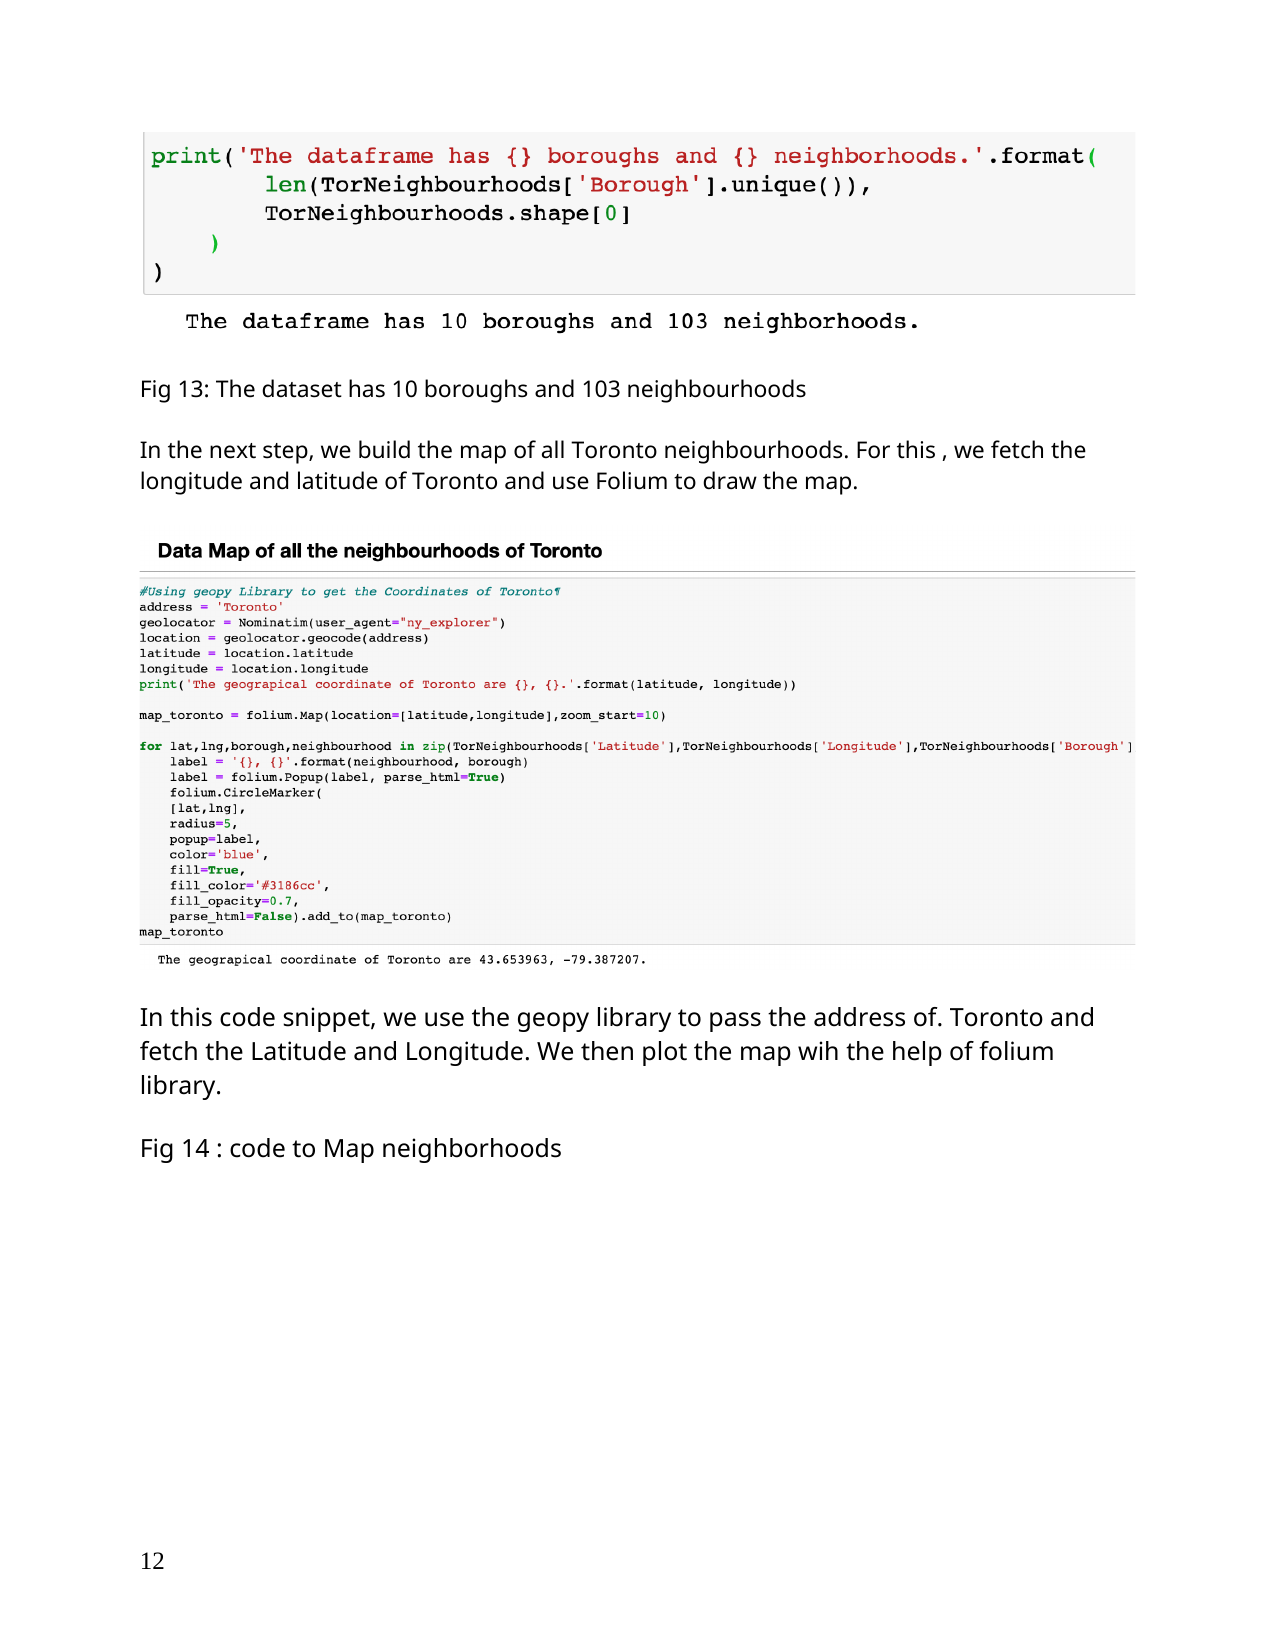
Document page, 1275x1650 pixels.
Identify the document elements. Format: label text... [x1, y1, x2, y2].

picture [139, 132, 1136, 344]
text In this code snippet, we use the geopy library to pass the address of. Toronto and fetch the Latitude and Longitude. We then plot the map wih the help of folium library. [139, 999, 1136, 1101]
picture [139, 525, 1136, 970]
text In the next step, we build the map of all Toronto neighbourhoods. For this , we fetch the longitude and latitude of Toronto and use Folium to draw the map. [139, 433, 1136, 496]
text Fig 13: The dataset has 10 boroughs and 103 neighbourhoods [139, 373, 1136, 404]
text Fig 14 : code to Map neighborhoods [139, 1131, 1136, 1164]
